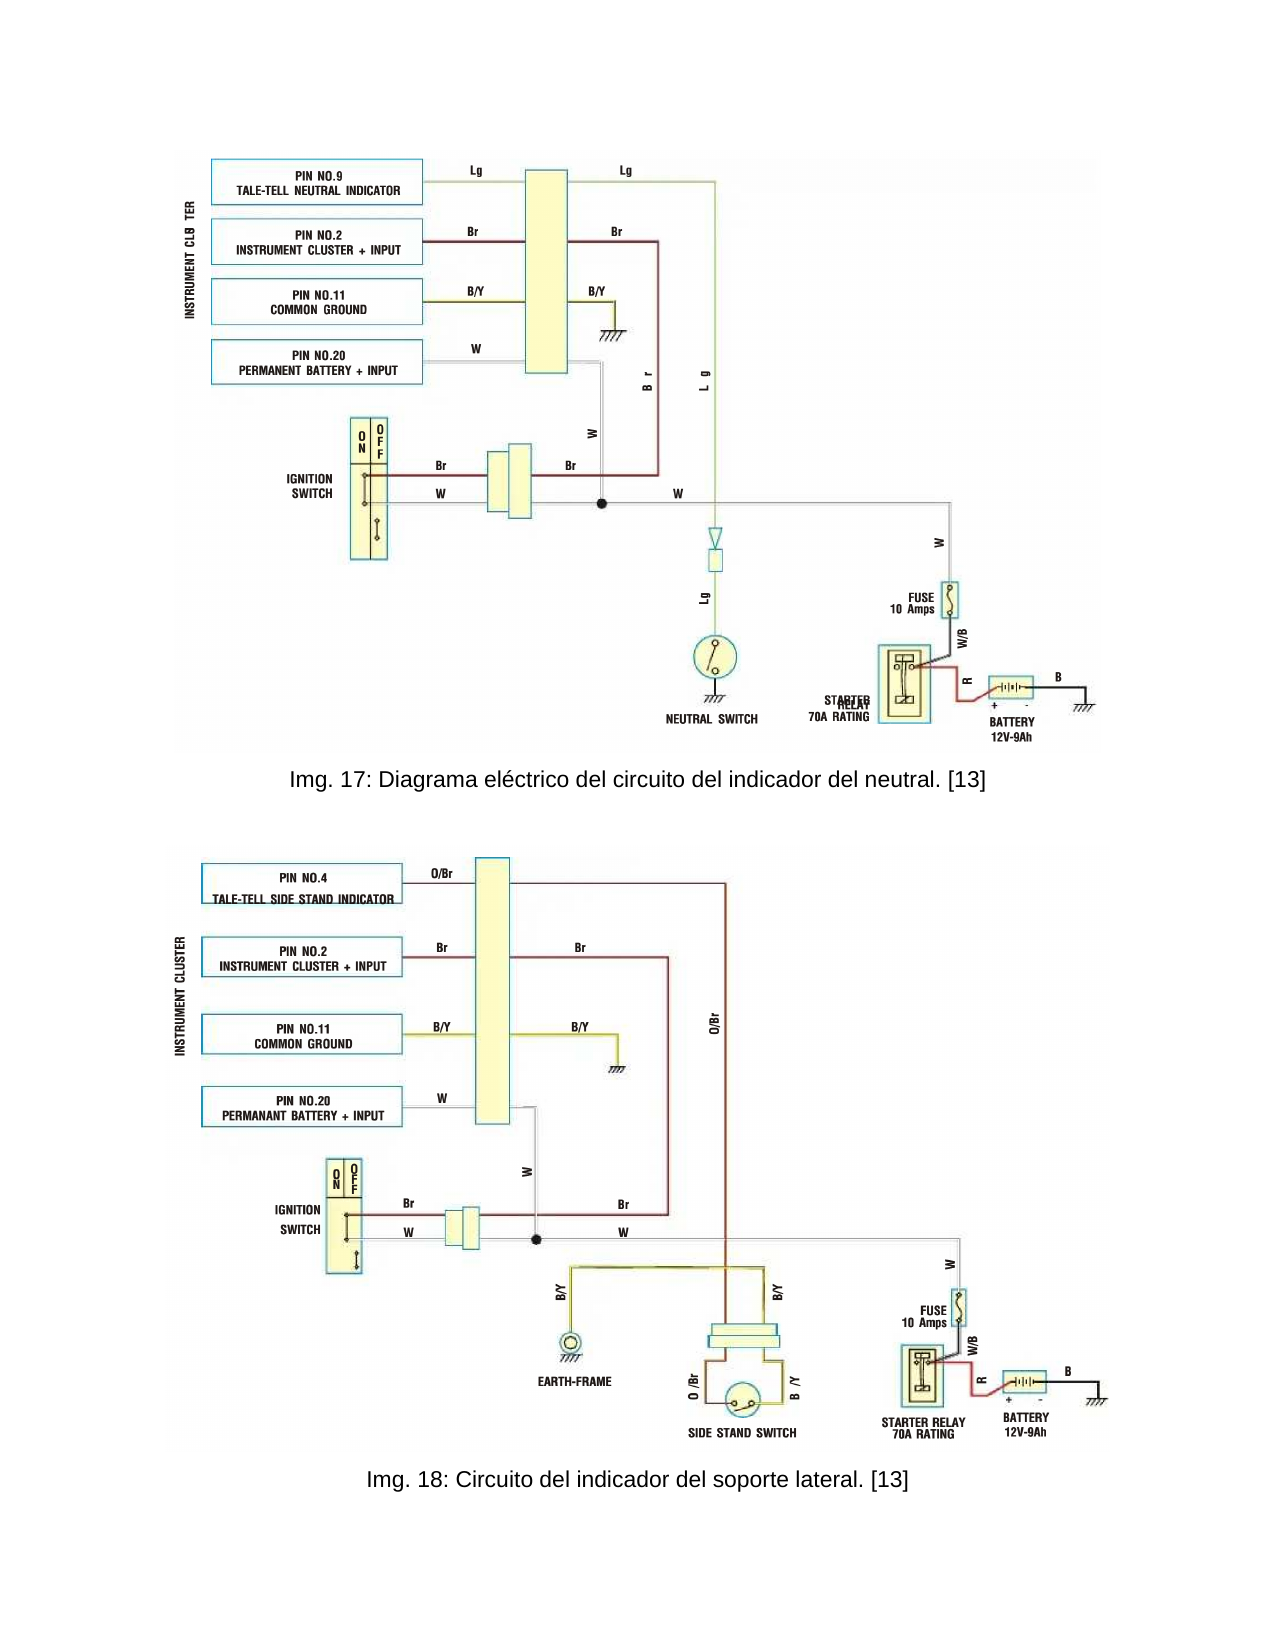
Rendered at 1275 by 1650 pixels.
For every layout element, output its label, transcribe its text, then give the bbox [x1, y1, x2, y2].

picture [174, 150, 1101, 753]
list Img. 18: Circuito del indicador del soporte lateral. [13] [150, 1466, 1125, 1492]
list Img. 17: Diagrama eléctrico del circuito del indicador del neutral. [13] [150, 766, 1125, 793]
picture [165, 845, 1111, 1452]
